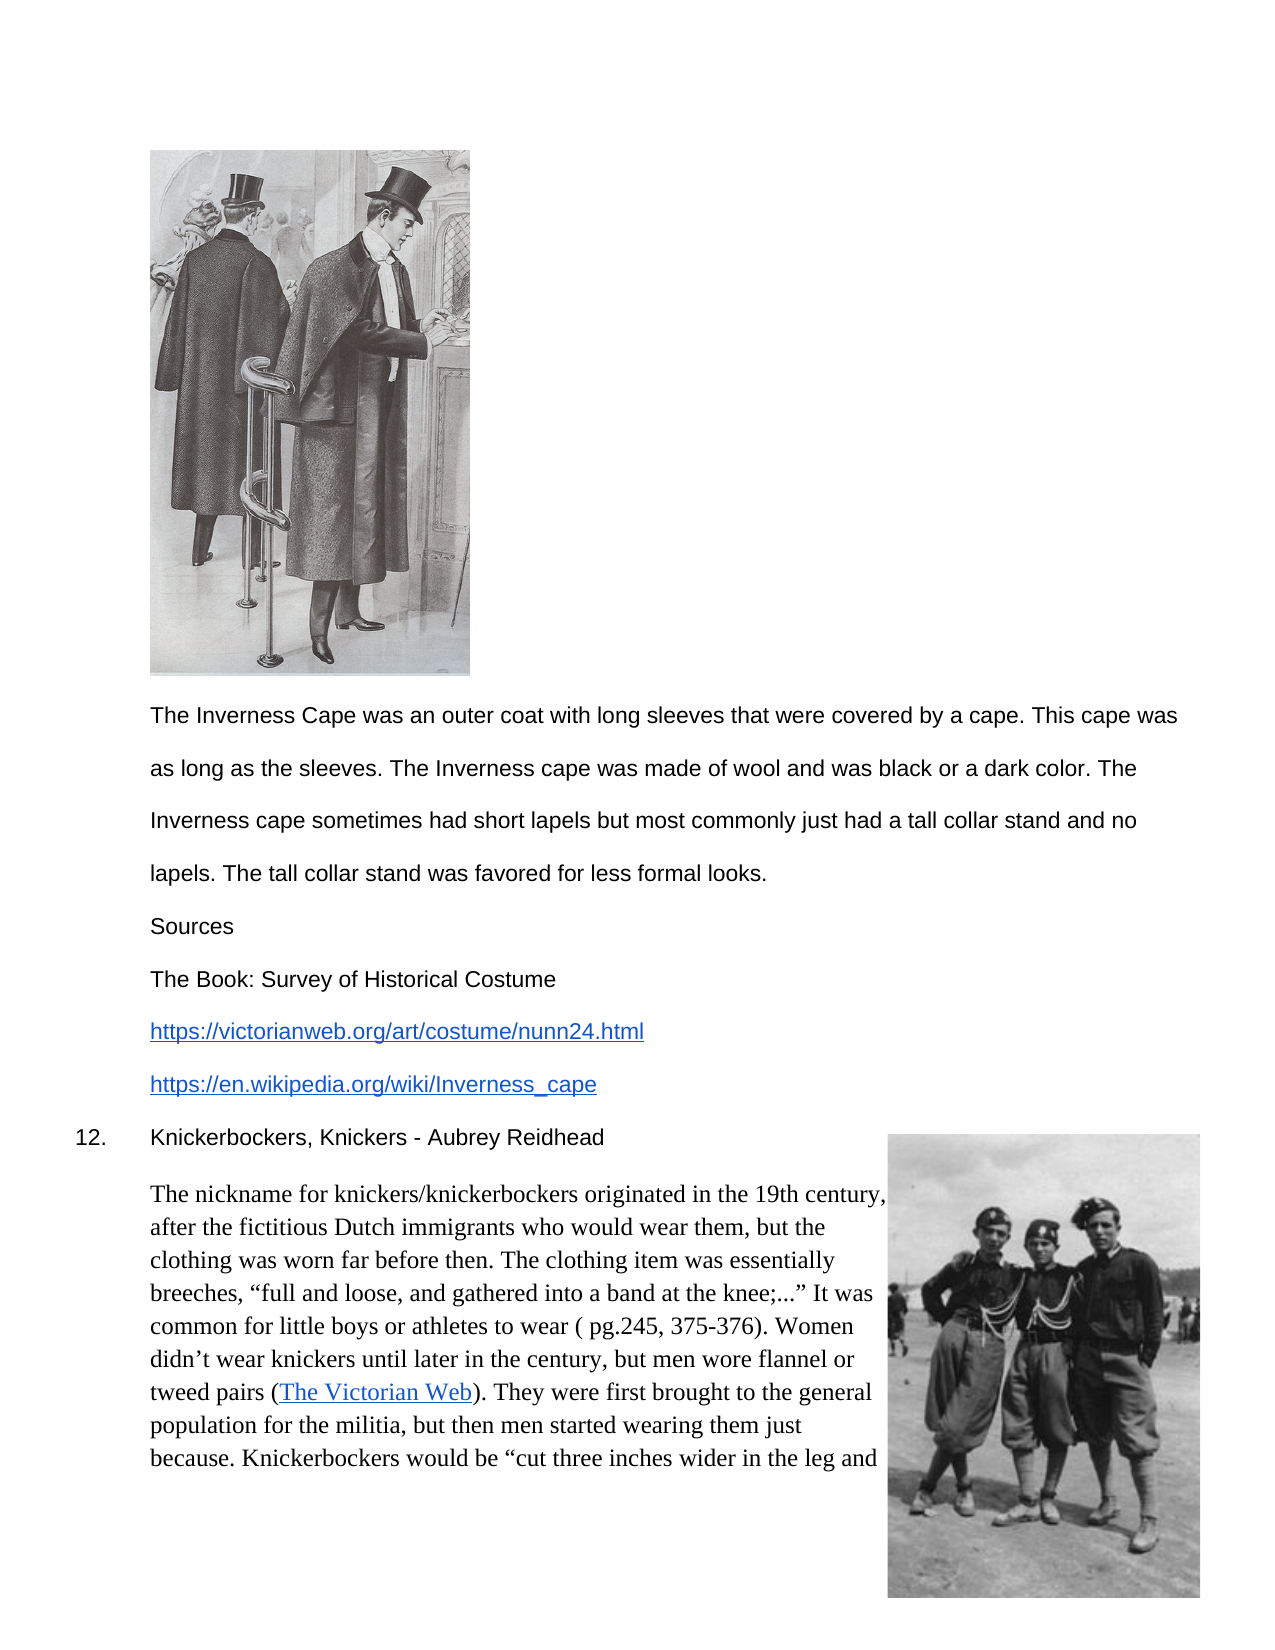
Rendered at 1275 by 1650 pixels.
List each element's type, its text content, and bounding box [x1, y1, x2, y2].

text The Book: Survey of Historical Costume [150, 966, 1200, 992]
text https://en.wikipedia.org/wiki/Inverness_cape [150, 1071, 1200, 1097]
list Knickerbockers, Knickers - Aubrey Reidhead [75, 1124, 1200, 1150]
picture [887, 1134, 1200, 1598]
text https://victorianweb.org/art/costume/nunn24.html [150, 1018, 1200, 1045]
text The Inverness Cape was an outer coat with long sleeves that were covered by a cape. This cape was as long as the sleeves. The Inverness cape was made of wool and was black or a dark color. The Inverness cape sometimes had short lapels but most commonly just had a tall collar stand and no lapels. The tall collar stand was favored for less formal looks. [150, 702, 1200, 887]
picture [150, 150, 470, 676]
text Sources [150, 913, 1200, 939]
